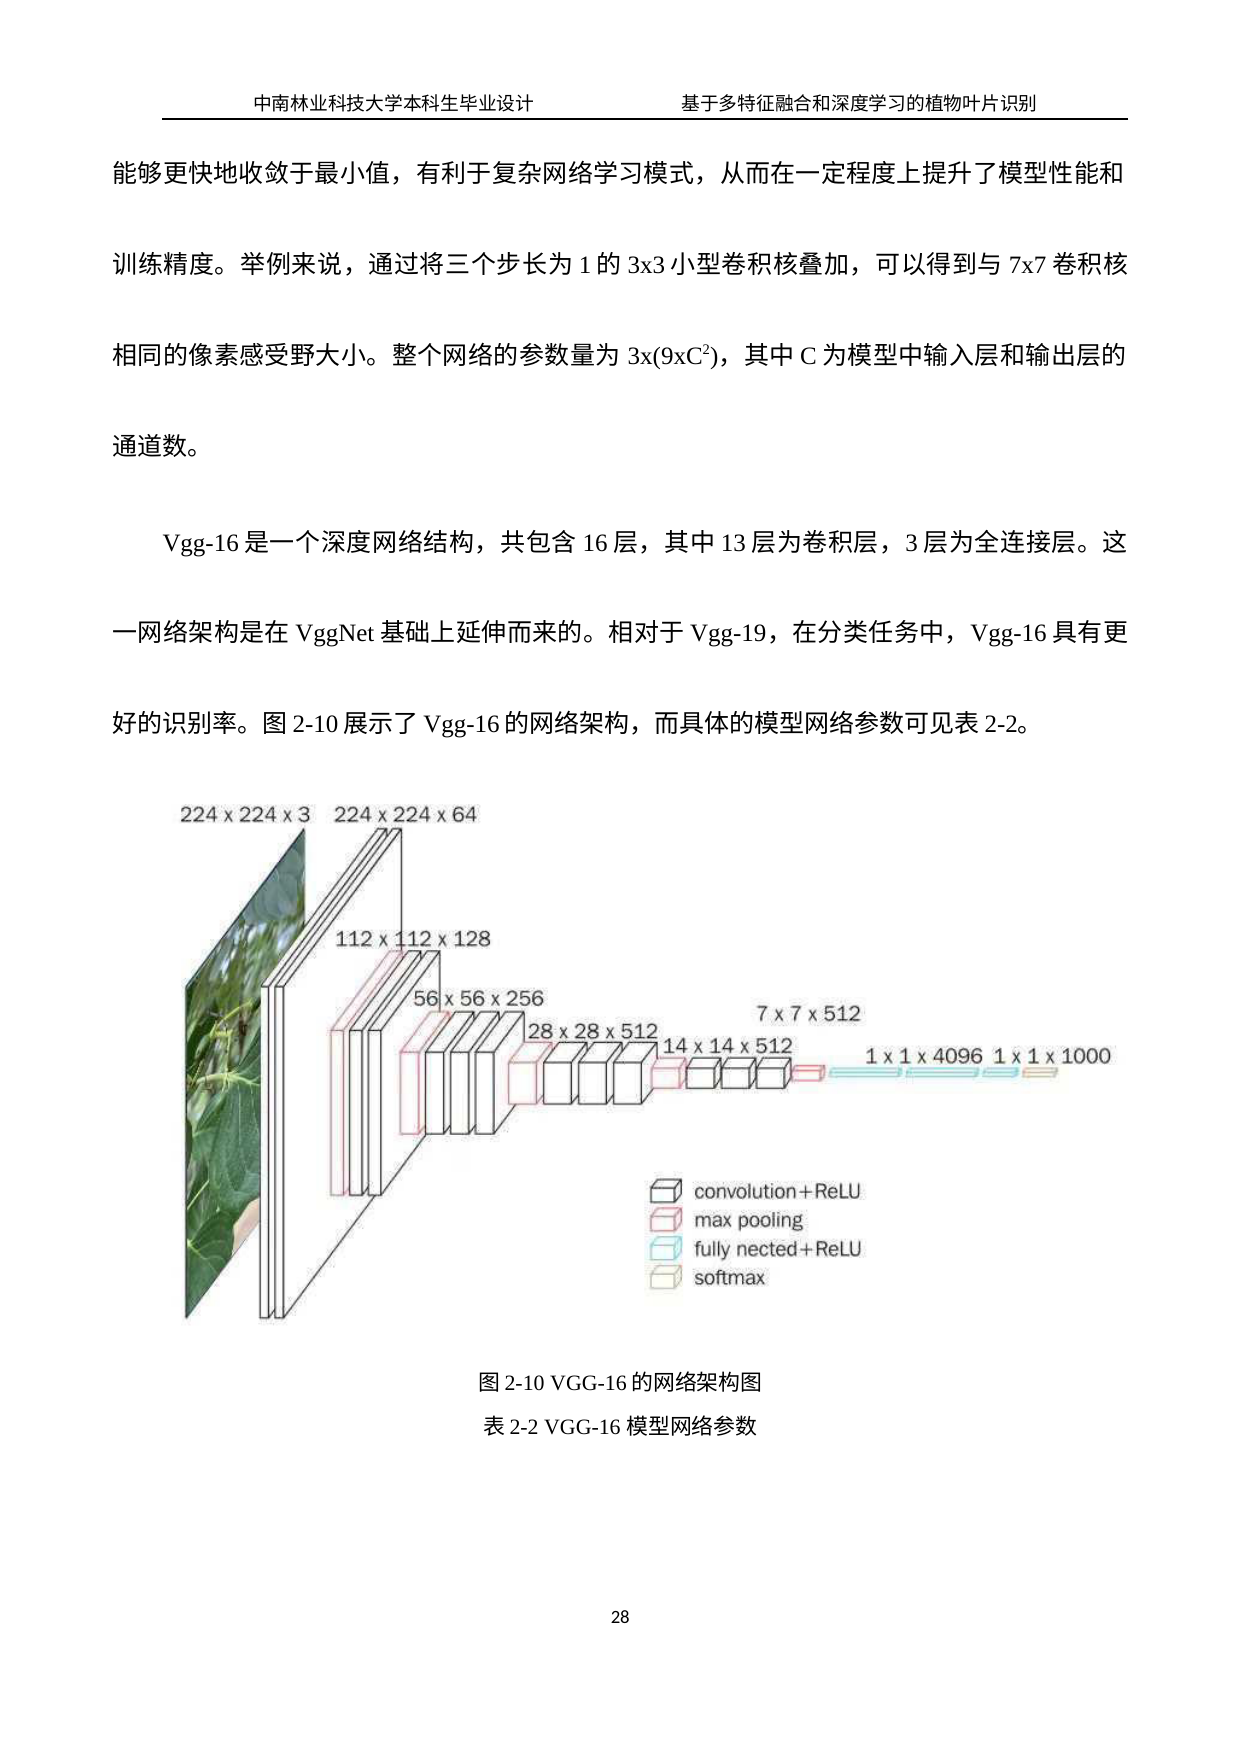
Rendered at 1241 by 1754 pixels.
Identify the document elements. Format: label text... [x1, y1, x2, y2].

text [112, 139, 1128, 477]
text Vgg-16是一个深度网络结构，共包含16层，其中13层为卷积层，3层为全连接层。这一网络架构是在VggNet基础上延伸而来的。相对于Vgg-19，在分类任务中，Vgg-16具有更好的识别率。图2-10展示了Vgg-16的网络架构，而具体的模型网络参数可见表2-2。 [112, 508, 1128, 754]
picture [162, 785, 1127, 1334]
text 图2-10 VGG-16的网络架构图 [112, 1365, 1128, 1398]
text 表2-2 VGG-16 模型网络参数 [112, 1410, 1128, 1442]
